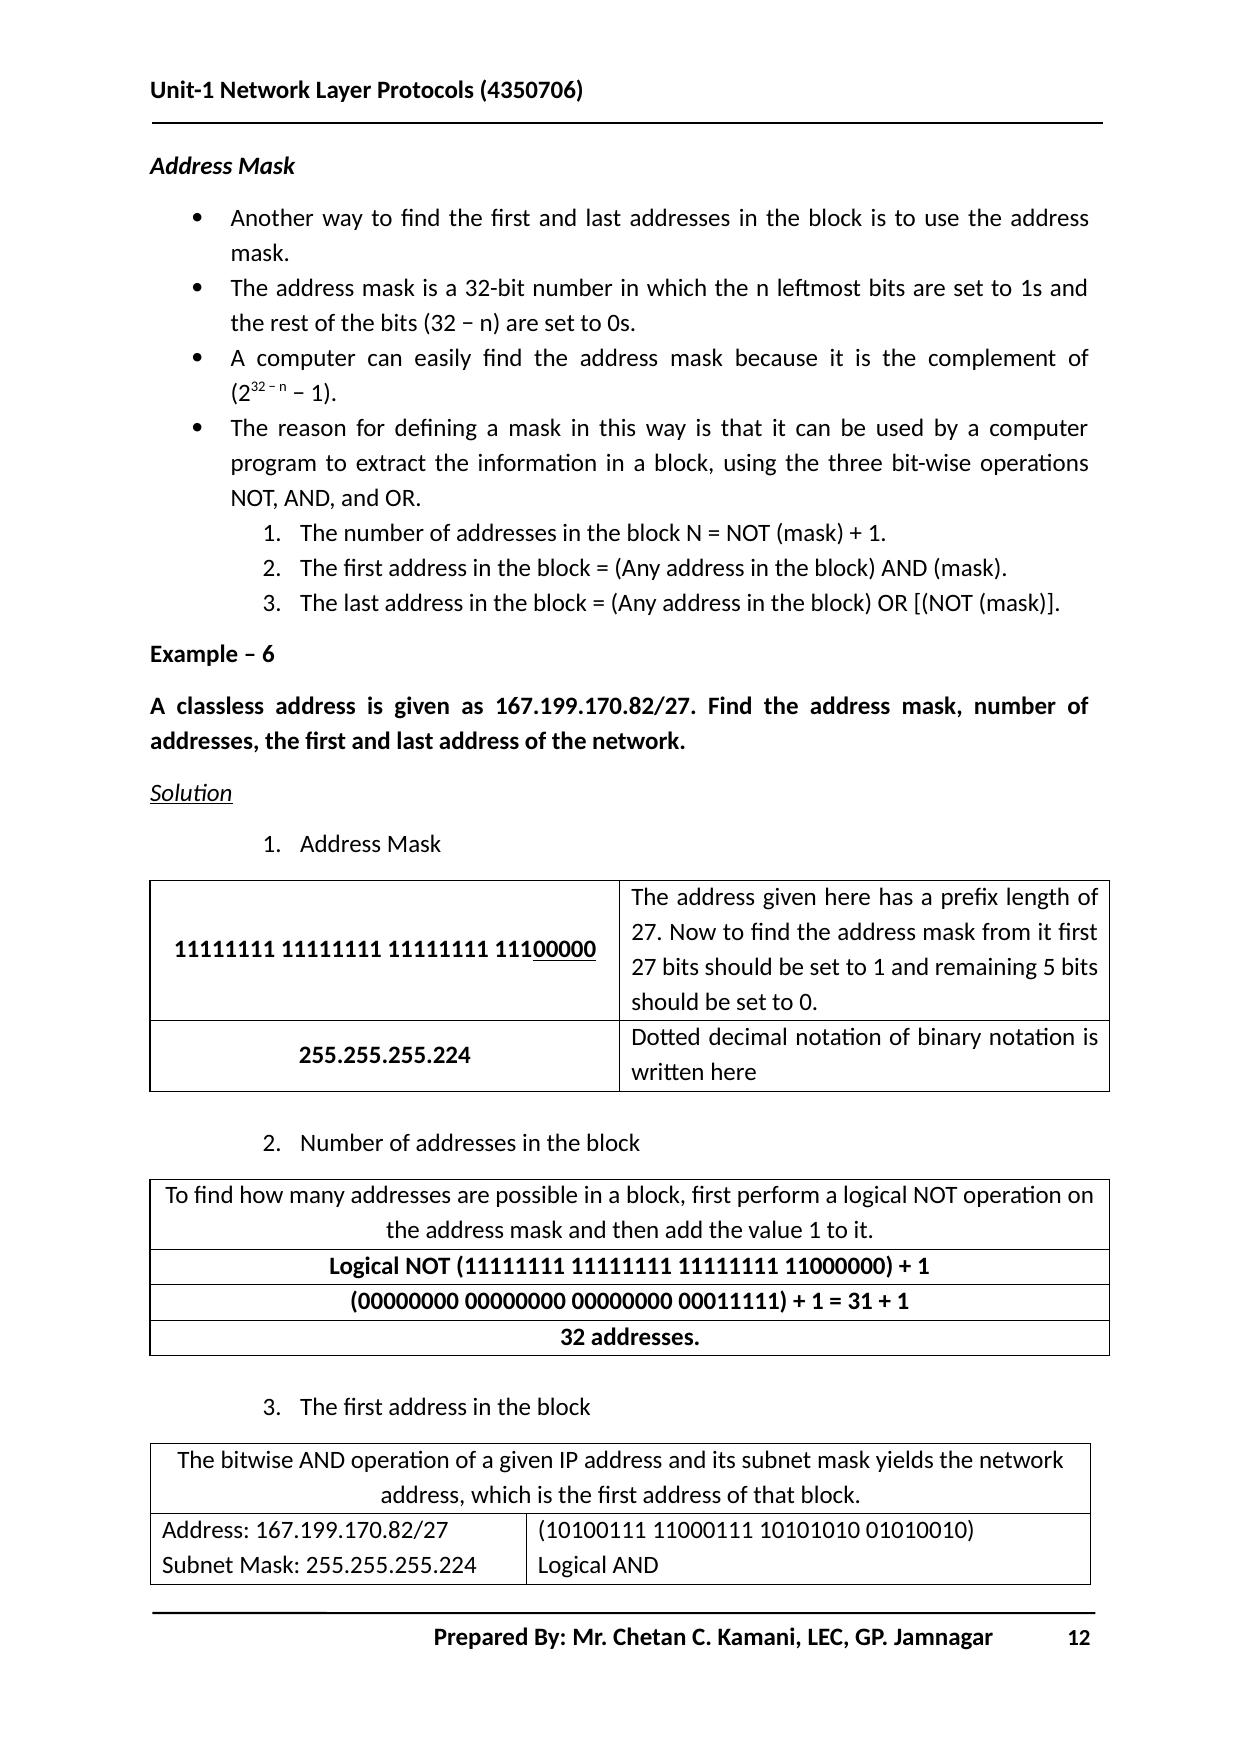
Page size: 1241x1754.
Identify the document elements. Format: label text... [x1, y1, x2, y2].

table_cell 32 addresses. [151, 1321, 1109, 1355]
table_cell Logical NOT (11111111 11111111 11111111 11000000) + 1 [151, 1250, 1109, 1284]
text Example – 6 [150, 638, 1090, 669]
list The first address in the block [262, 1391, 1090, 1422]
list A computer can easily find the address mask because it is the complement of (232 − n − 1). [193, 342, 1090, 407]
table_header 11111111 11111111 11111111 11100000 [151, 881, 619, 1020]
table_header To find how many addresses are possible in a block, first perform a logical NOT operation on the address mask and then add the value 1 to it. [151, 1180, 1109, 1249]
table_cell (00000000 00000000 00000000 00011111) + 1 = 31 + 1 [151, 1285, 1109, 1320]
table_header The address given here has a prefix length of 27. Now to find the address mask from it first 27 bits should be set to 1 and remaining 5 bits should be set to 0. [620, 881, 1109, 1020]
table_header The bitwise AND operation of a given IP address and its subnet mask yields the network address, which is the first address of that block. [151, 1444, 1090, 1513]
list The last address in the block = (Any address in the block) OR [(NOT (mask)]. [262, 587, 1090, 617]
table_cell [151, 1514, 526, 1584]
list The reason for defining a mask in this way is that it can be used by a computer program to extract the information in a block, using the three bit-wise operations NOT, AND, and OR. [193, 412, 1090, 512]
text A classless address is given as 167.199.170.82/27. Find the address mask, number of addresses, the first and last address of the network. [150, 690, 1090, 756]
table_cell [527, 1514, 1090, 1584]
list The number of addresses in the block N = NOT (mask) + 1. [262, 517, 1090, 547]
text Solution [150, 777, 1090, 807]
list Address Mask [262, 828, 1090, 859]
list The address mask is a 32-bit number in which the n leftmost bits are set to 1s and the rest of the bits (32 − n) are set to 0s. [193, 272, 1090, 337]
list Another way to find the first and last addresses in the block is to use the address mask. [193, 202, 1090, 267]
table_cell 255.255.255.224 [151, 1021, 619, 1091]
text Address Mask [150, 150, 1090, 181]
table_cell Dotted decimal notation of binary notation is written here [620, 1021, 1109, 1091]
list The first address in the block = (Any address in the block) AND (mask). [262, 552, 1090, 582]
list Number of addresses in the block [262, 1127, 1090, 1157]
